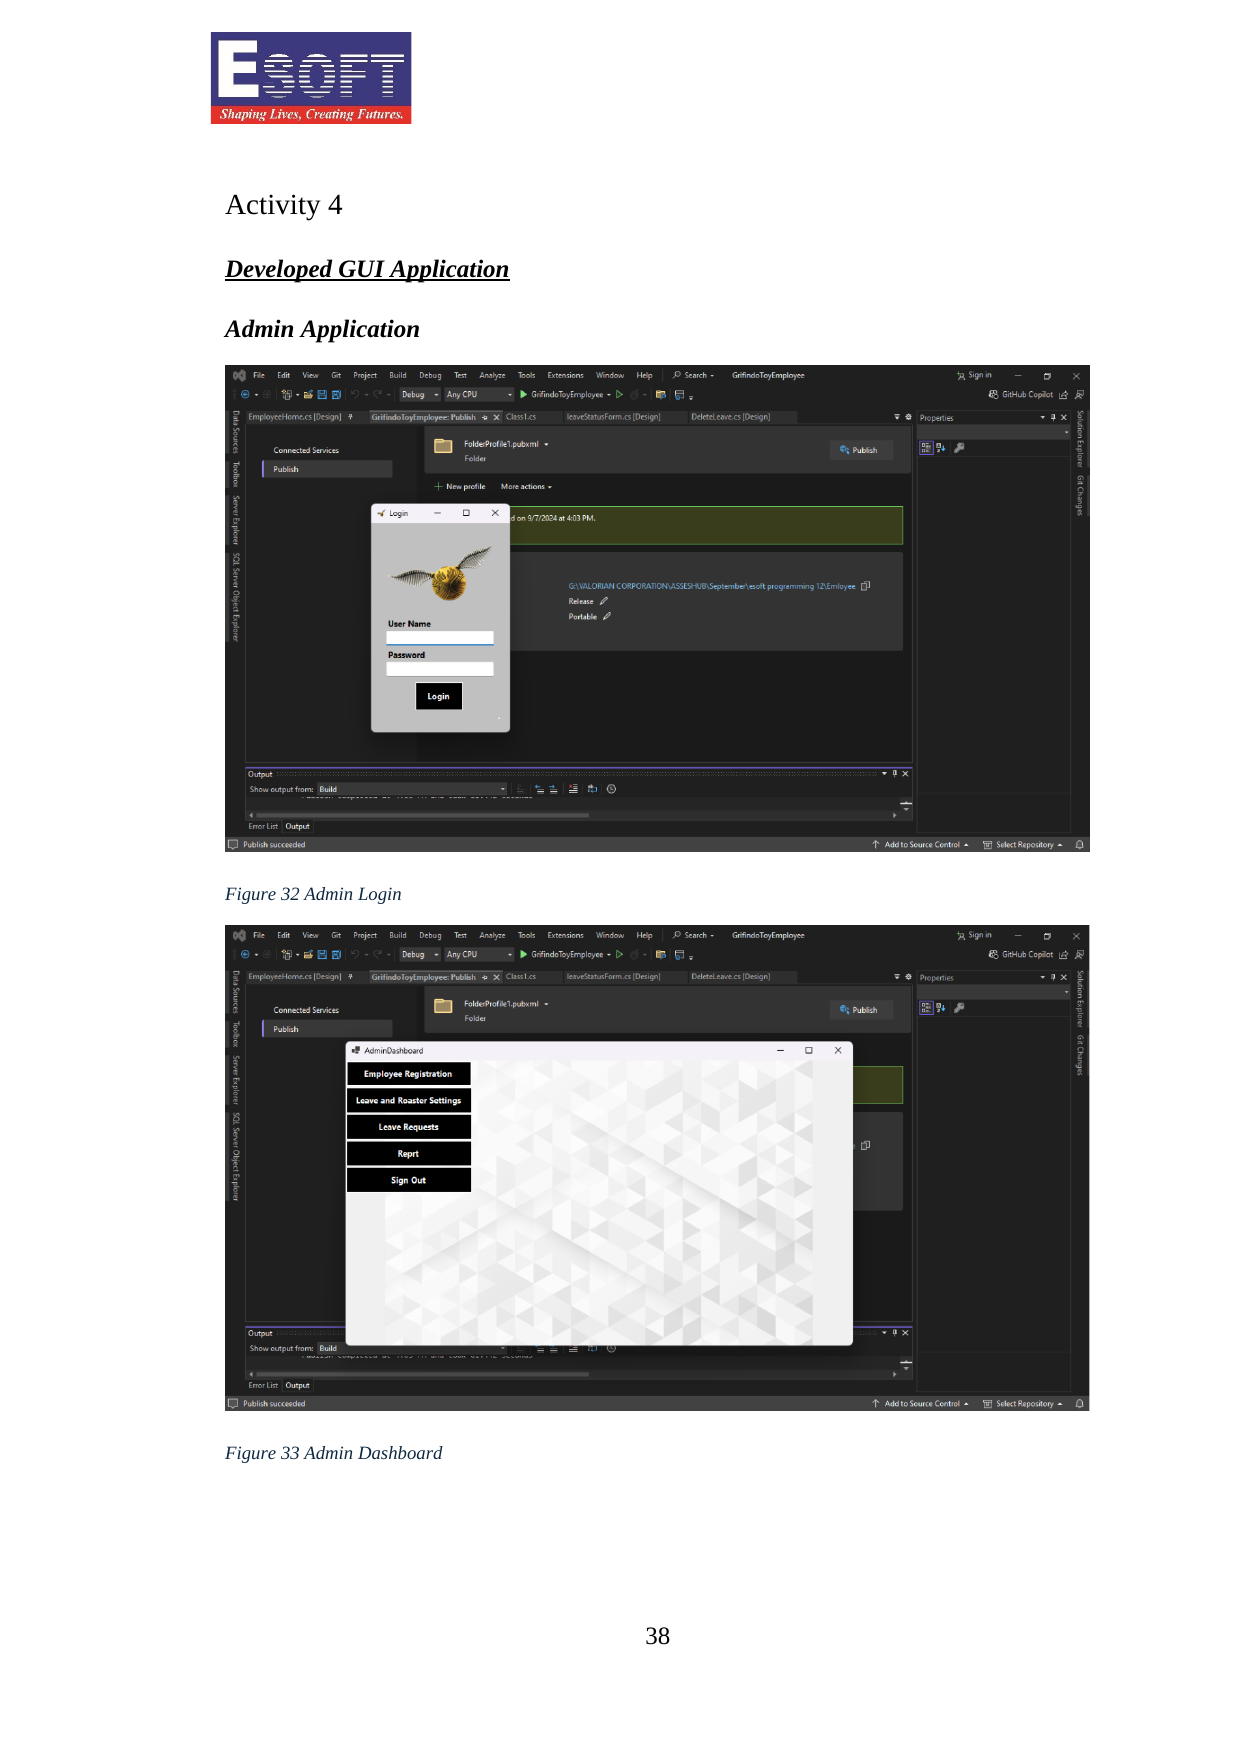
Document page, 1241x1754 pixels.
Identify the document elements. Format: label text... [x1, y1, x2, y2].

subtitle Activity 4 [225, 187, 1090, 221]
subtitle Developed GUI Application [225, 254, 1090, 283]
text Figure 33 Admin Dashboard [225, 1442, 1090, 1463]
picture [225, 365, 1090, 852]
picture [225, 925, 1090, 1411]
text Figure 32 Admin Login [225, 883, 1090, 904]
picture [210, 32, 412, 124]
subtitle Admin Application [225, 314, 1090, 343]
